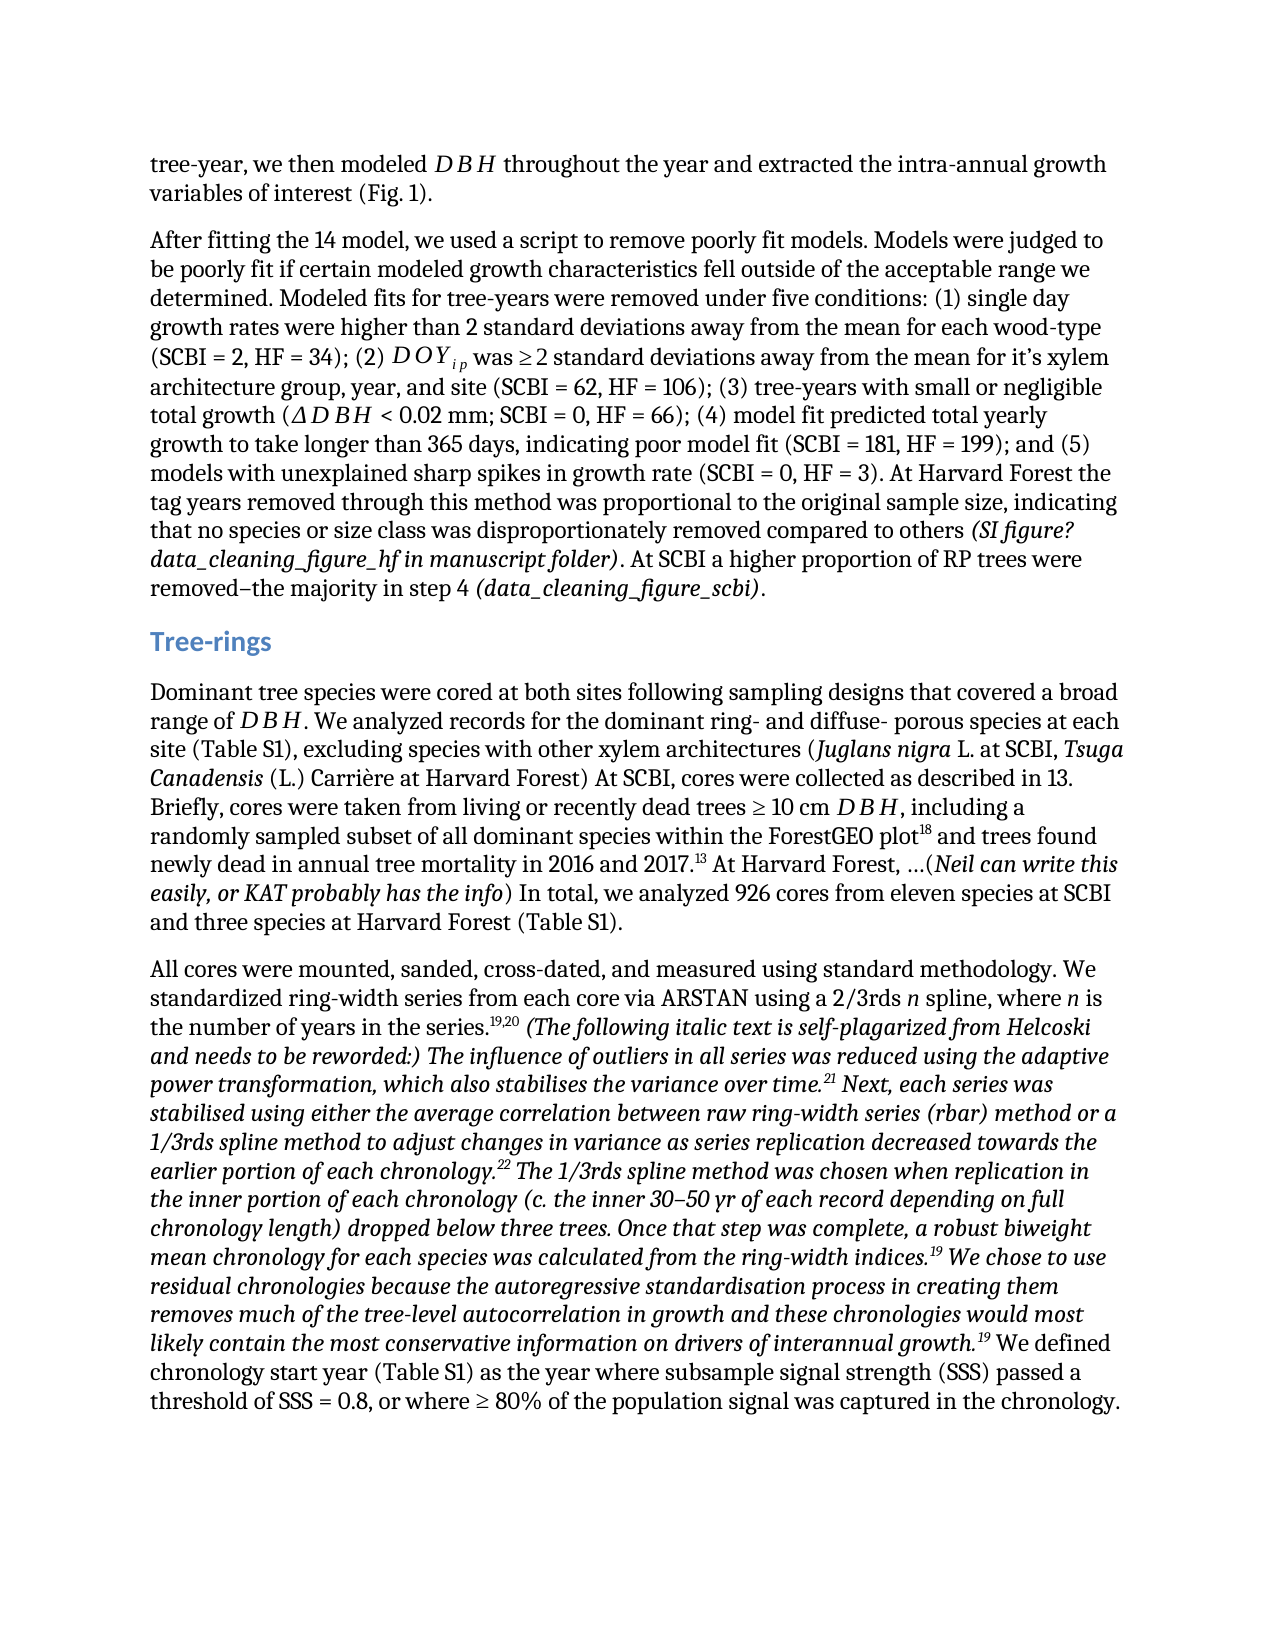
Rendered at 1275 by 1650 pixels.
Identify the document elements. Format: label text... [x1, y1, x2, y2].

text All cores were mounted, sanded, cross-dated, and measured using standard methodology. We standardized ring-width series from each core via ARSTAN using a 2/3rds spline, where is the number of years in the series.19,20 (The following italic text is self-plagarized from Helcoski and needs to be reworded:) The influence of outliers in all series was reduced using the adaptive power transformation, which also stabilises the variance over time.21 Next, each series was stabilised using either the average correlation between raw ring-width series (rbar) method or a 1/3rds spline method to adjust changes in variance as series replication decreased towards the earlier portion of each chronology.22 The 1/3rds spline method was chosen when replication in the inner portion of each chronology (c. the inner 30–50 yr of each record depending on full chronology length) dropped below three trees. Once that step was complete, a robust biweight mean chronology for each species was calculated from the ring-width indices.19 We chose to use residual chronologies because the autoregressive standardisation process in creating them removes much of the tree-level autocorrelation in growth and these chronologies would most likely contain the most conservative information on drivers of interannual growth.19 We defined chronology start year (Table S1) as the year where subsample signal strength (SSS) passed a threshold of SSS = 0.8, or where 80% of the population signal was captured in the chronology. [150, 955, 1125, 1415]
text After fitting the 14 model, we used a script to remove poorly fit models. Models were judged to be poorly fit if certain modeled growth characteristics fell outside of the acceptable range we determined. Modeled fits for tree-years were removed under five conditions: (1) single day growth rates were higher than 2 standard deviations away from the mean for each wood-type (SCBI = 2, HF = 34); (2) was standard deviations away from the mean for it’s xylem architecture group, year, and site (SCBI = 62, HF = 106); (3) tree-years with small or negligible total growth ( < 0.02 mm; SCBI = 0, HF = 66); (4) model fit predicted total yearly growth to take longer than 365 days, indicating poor model fit (SCBI = 181, HF = 199); and (5) models with unexplained sharp spikes in growth rate (SCBI = 0, HF = 3). At Harvard Forest the tag years removed through this method was proportional to the original sample size, indicating that no species or size class was disproportionately removed compared to others (SI figure? data_cleaning_figure_hf in manuscript folder). At SCBI a higher proportion of RP trees were removed–the majority in step 4 (data_cleaning_figure_scbi). [150, 226, 1125, 603]
subtitle Tree-rings [150, 623, 1125, 659]
text Dominant tree species were cored at both sites following sampling designs that covered a broad range of . We analyzed records for the dominant ring- and diffuse- porous species at each site (Table S1), excluding species with other xylem architectures (Juglans nigra L. at SCBI, Tsuga Canadensis (L.) Carrière at Harvard Forest) At SCBI, cores were collected as described in 13. Briefly, cores were taken from living or recently dead trees 10 cm , including a randomly sampled subset of all dominant species within the ForestGEO plot18 and trees found newly dead in annual tree mortality in 2016 and 2017.13 At Harvard Forest, …(Neil can write this easily, or KAT probably has the info) In total, we analyzed 926 cores from eleven species at SCBI and three species at Harvard Forest (Table S1). [150, 678, 1125, 937]
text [150, 150, 1125, 207]
